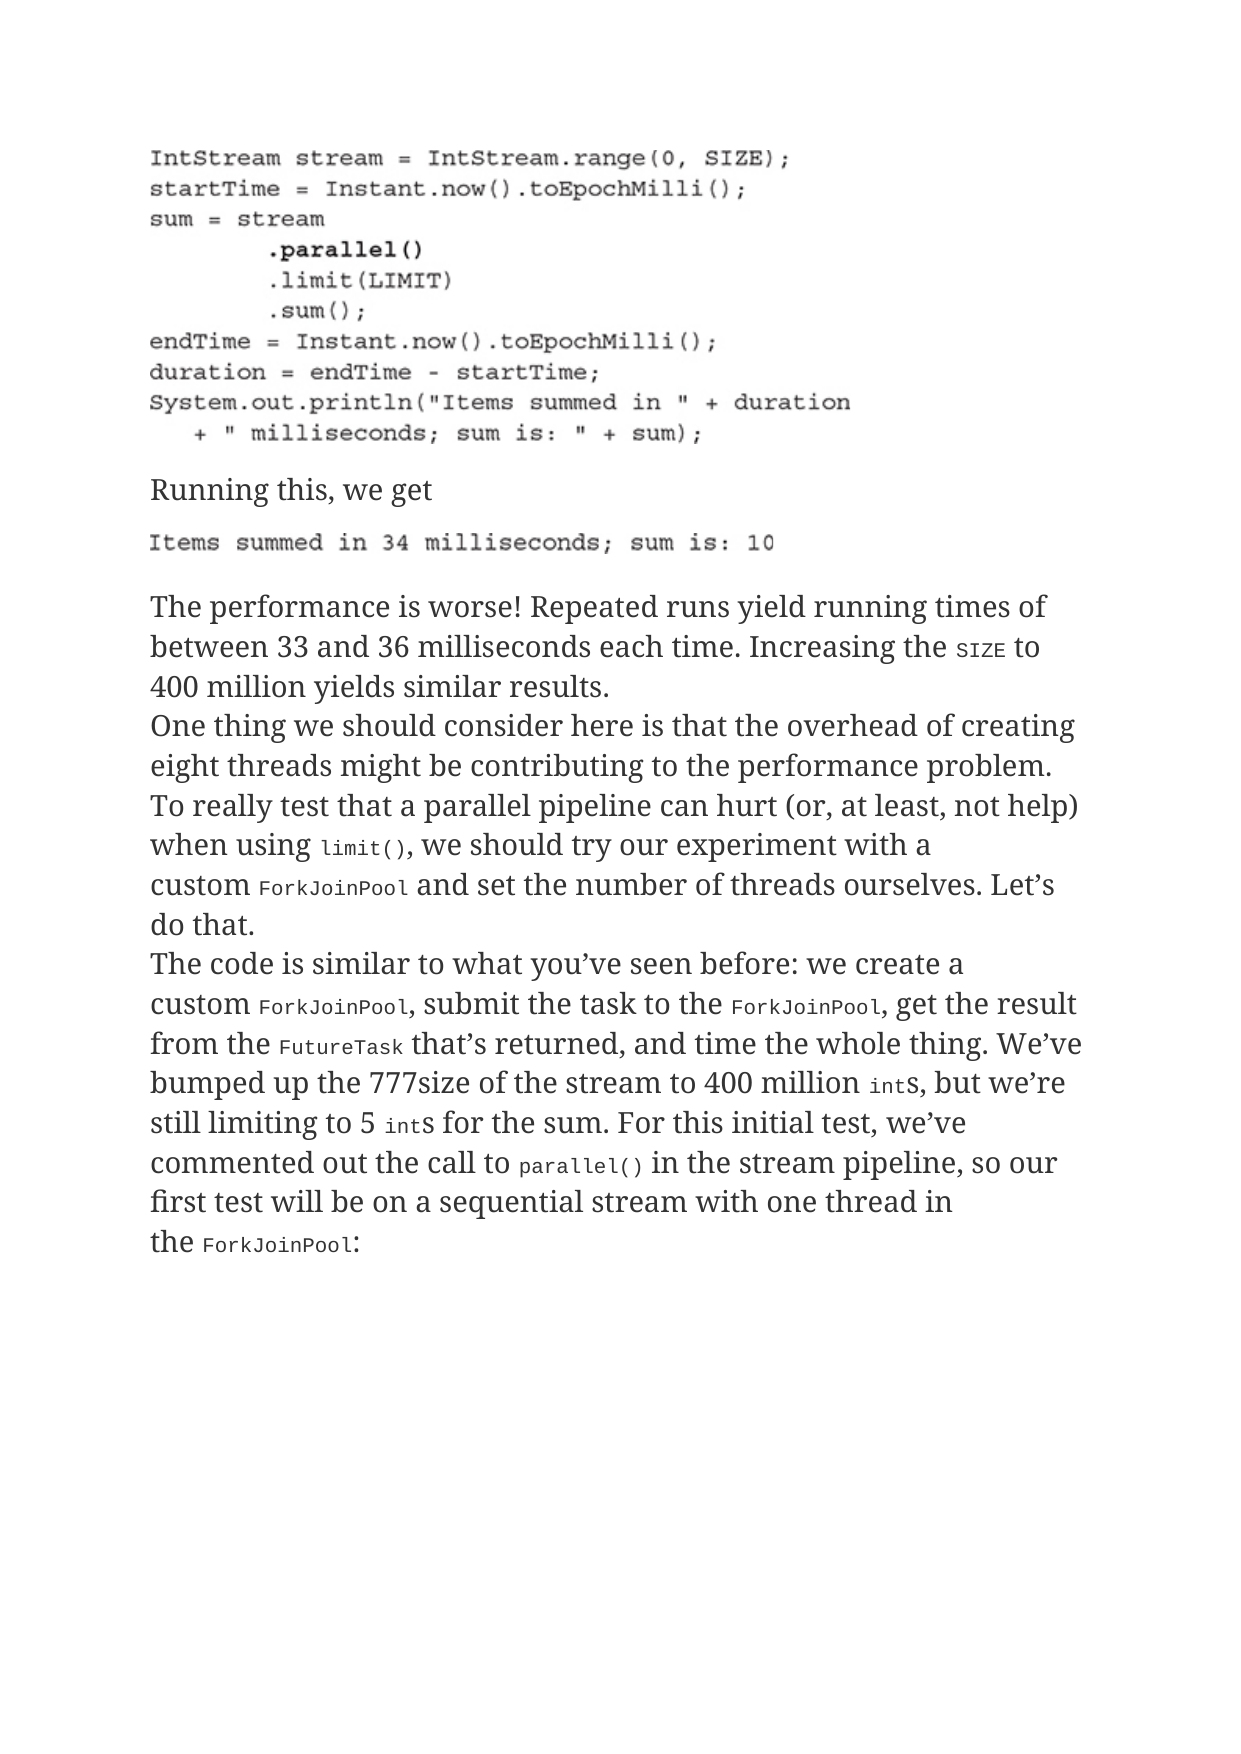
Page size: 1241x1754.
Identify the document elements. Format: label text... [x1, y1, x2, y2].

picture [150, 533, 774, 554]
text The code is similar to what you’ve seen before: we create a custom ForkJoinPool, submit the task to the ForkJoinPool, get the result from the FutureTask that’s returned, and time the whole thing. We’ve bumped up the 777size of the stream to 400 million ints, but we’re still limiting to 5 ints for the sum. For this initial test, we’ve commented out the call to parallel() in the stream pipeline, so our first test will be on a sequential stream with one thread in the ForkJoinPool: [150, 944, 1090, 1261]
picture [150, 150, 851, 444]
text The performance is worse! Repeated runs yield running times of between 33 and 36 milliseconds each time. Increasing the SIZE to 400 million yields similar results. [150, 586, 1090, 706]
text One thing we should consider here is that the overhead of creating eight threads might be contributing to the performance problem. To really test that a parallel pipeline can hurt (or, at least, not help) when using limit(), we should try our experiment with a custom ForkJoinPool and set the number of threads ourselves. Let’s do that. [150, 706, 1090, 944]
text Running this, we get [150, 469, 1090, 508]
